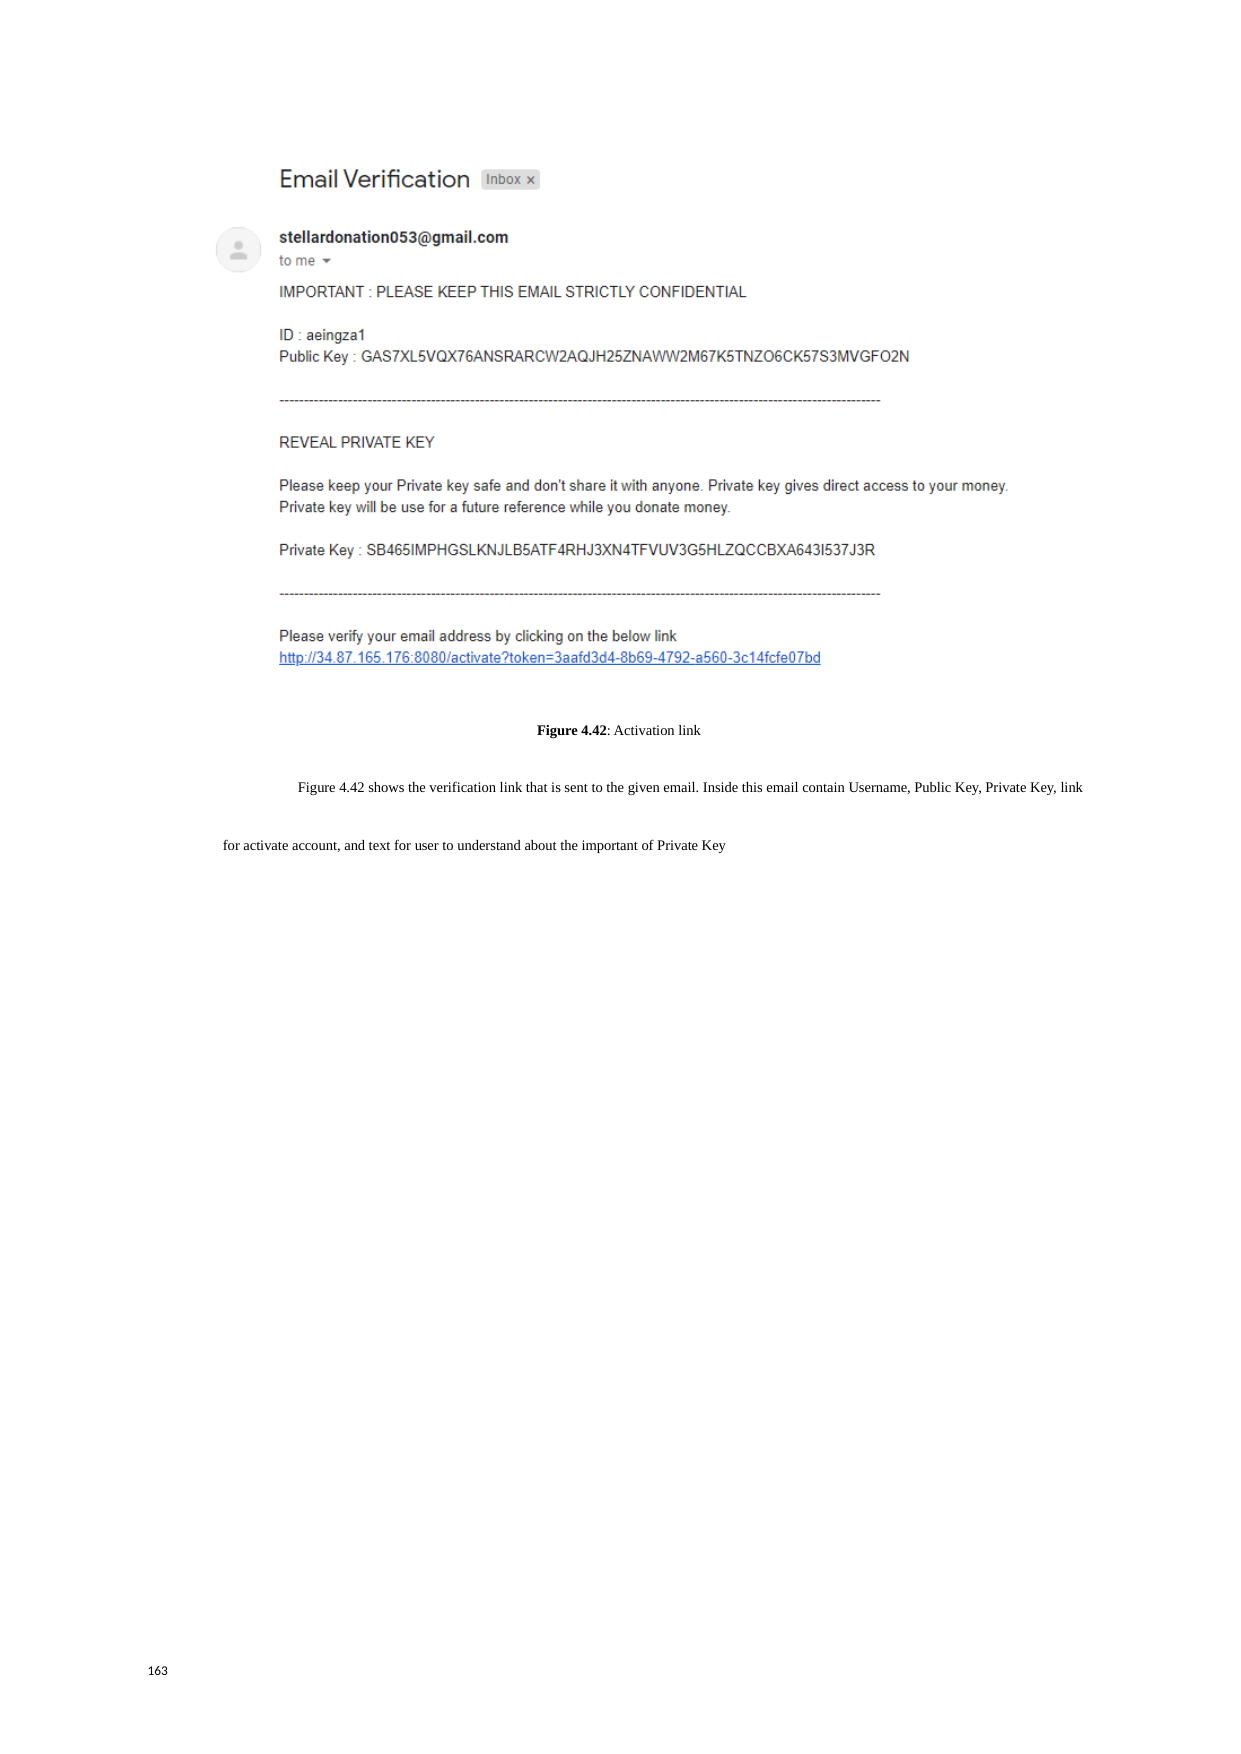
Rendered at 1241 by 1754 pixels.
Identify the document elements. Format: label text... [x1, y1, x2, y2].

text Figure 4.42 shows the verification link that is sent to the given email. Inside this email contain Username, Public Key, Private Key, link for activate account, and text for user to understand about the important of Private Key [223, 767, 1090, 853]
text Figure 4.42: Activation link [147, 709, 1090, 738]
picture [207, 150, 1030, 682]
